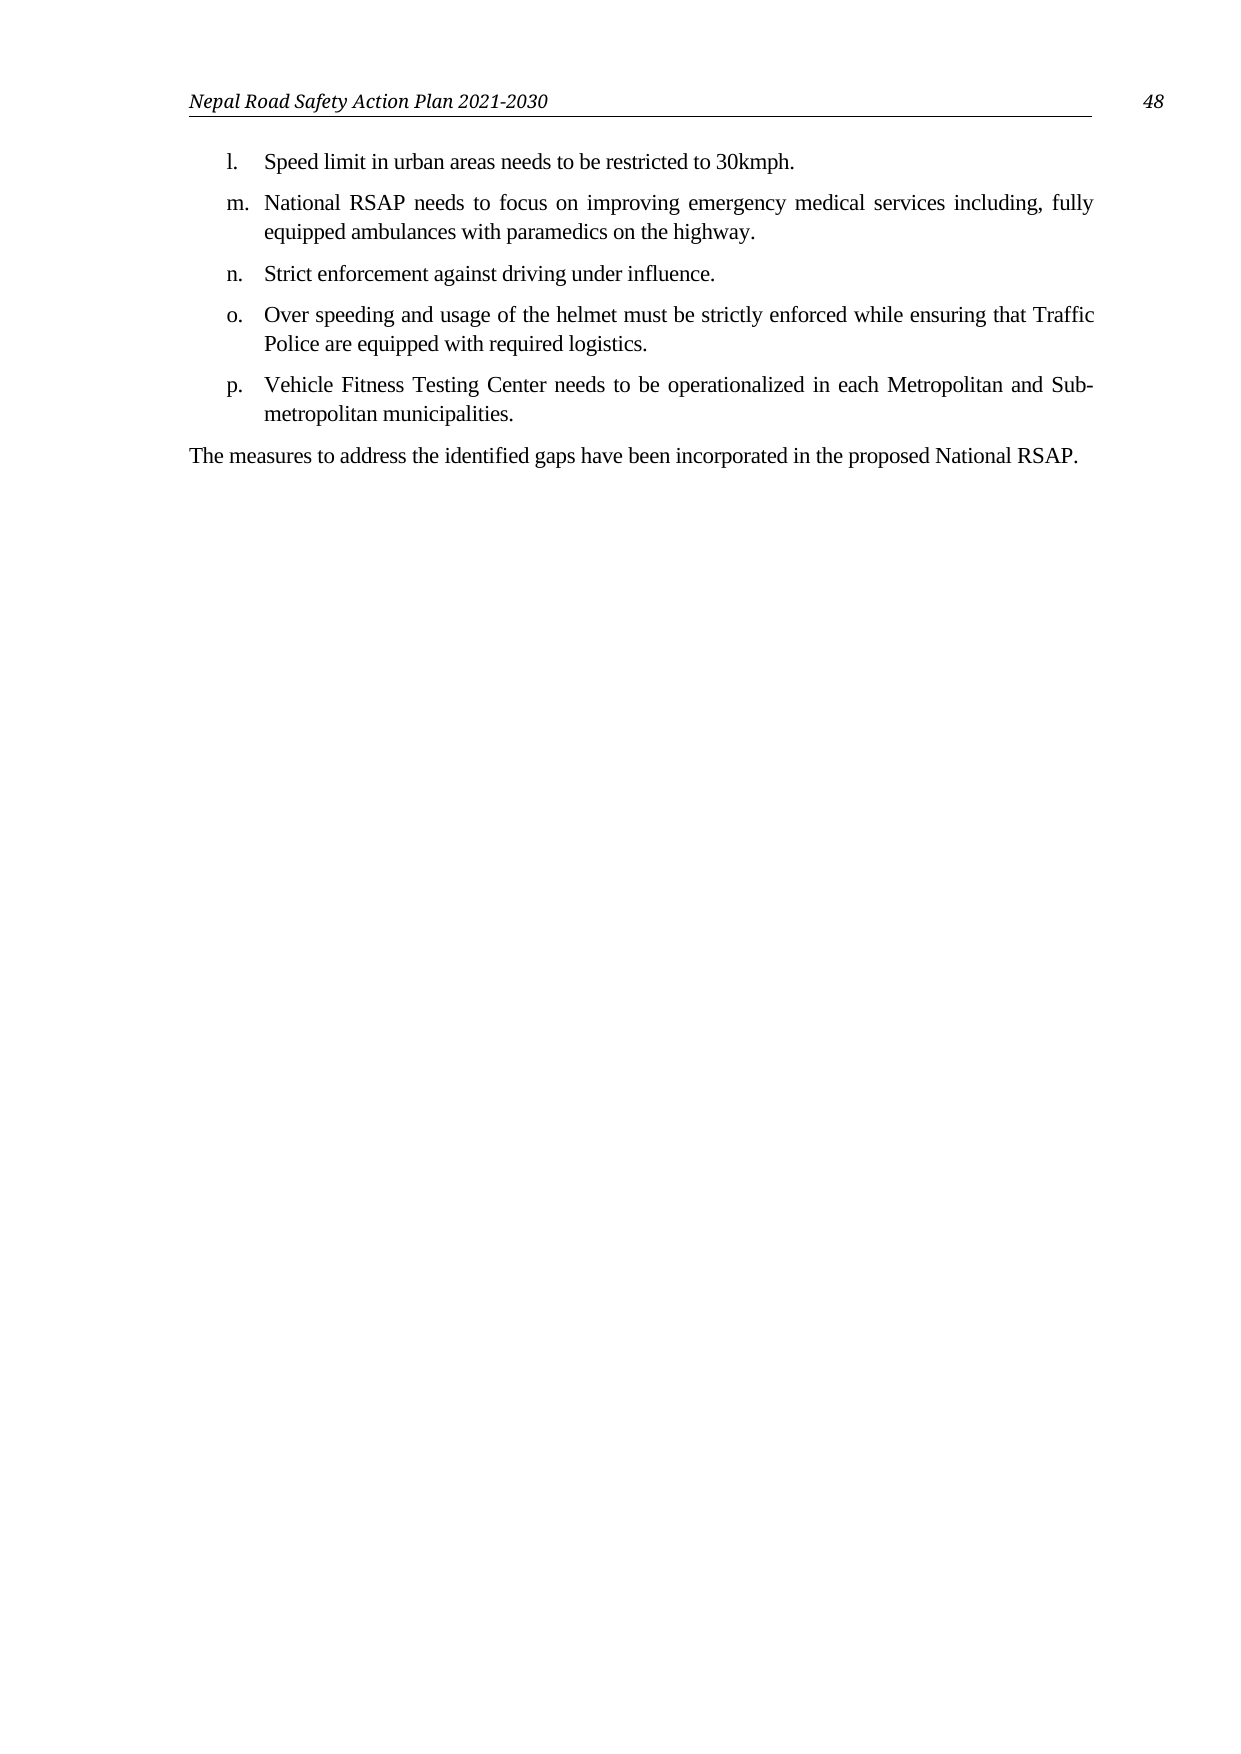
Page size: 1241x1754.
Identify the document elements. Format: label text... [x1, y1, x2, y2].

list Strict enforcement against driving under influence. [226, 259, 1095, 286]
list Vehicle Fitness Testing Center needs to be operationalized in each Metropolitan and Sub-metropolitan municipalities. [226, 371, 1095, 427]
list Over speeding and usage of the helmet must be strictly enforced while ensuring that Traffic Police are equipped with required logistics. [226, 301, 1095, 356]
list National RSAP needs to focus on improving emergency medical services including, fully equipped ambulances with paramedics on the highway. [226, 189, 1095, 244]
list The measures to address the identified gaps have been incorporated in the proposed National RSAP. [189, 442, 1095, 468]
list Speed limit in urban areas needs to be restricted to 30kmph. [226, 148, 1095, 174]
